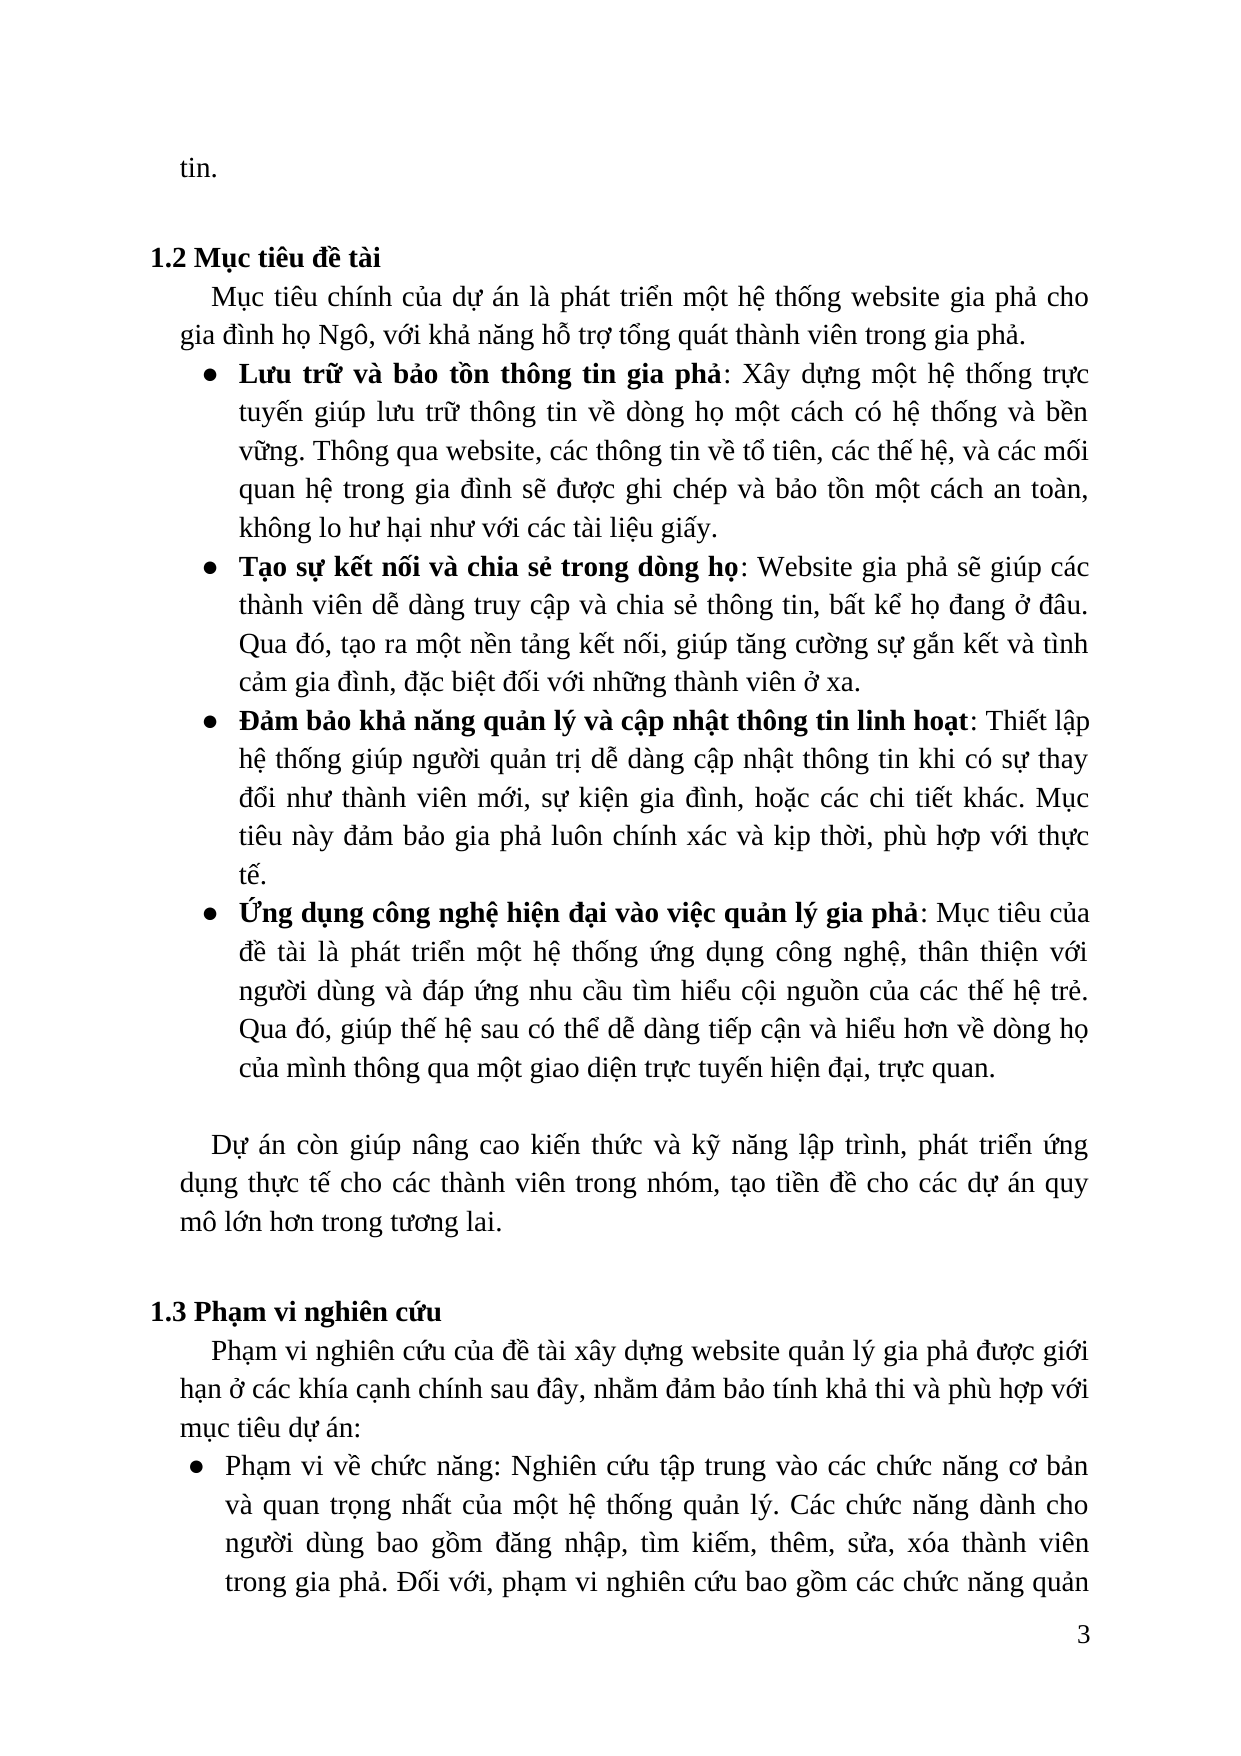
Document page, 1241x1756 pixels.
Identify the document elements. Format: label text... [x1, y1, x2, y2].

subtitle 1.2 Mục tiêu đề tài [150, 240, 1090, 274]
list Tạo sự kết nối và chia sẻ trong dòng họ: Website gia phả sẽ giúp các thành viên dễ dàng truy cập và chia sẻ thông tin, bất kể họ đang ở đâu. Qua đó, tạo ra một nền tảng kết nối, giúp tăng cường sự gắn kết và tình cảm gia đình, đặc biệt đối với những thành viên ở xa. [201, 549, 1090, 698]
list Đảm bảo khả năng quản lý và cập nhật thông tin linh hoạt: Thiết lập hệ thống giúp người quản trị dễ dàng cập nhật thông tin khi có sự thay đổi như thành viên mới, sự kiện gia đình, hoặc các chi tiết khác. Mục tiêu này đảm bảo gia phả luôn chính xác và kịp thời, phù hợp với thực tế. [201, 703, 1090, 891]
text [179, 150, 1090, 183]
text Mục tiêu chính của dự án là phát triển một hệ thống website gia phả cho gia đình họ Ngô, với khả năng hỗ trợ tổng quát thành viên trong gia phả. [179, 279, 1090, 351]
text Phạm vi nghiên cứu của đề tài xây dựng website quản lý gia phả được giới hạn ở các khía cạnh chính sau đây, nhằm đảm bảo tính khả thi và phù hợp với mục tiêu dự án: [179, 1333, 1090, 1443]
subtitle 1.3 Phạm vi nghiên cứu [150, 1294, 1090, 1328]
text Dự án còn giúp nâng cao kiến thức và kỹ năng lập trình, phát triển ứng dụng thực tế cho các thành viên trong nhóm, tạo tiền đề cho các dự án quy mô lớn hơn trong tương lai. [179, 1127, 1090, 1237]
list Lưu trữ và bảo tồn thông tin gia phả: Xây dựng một hệ thống trực tuyến giúp lưu trữ thông tin về dòng họ một cách có hệ thống và bền vững. Thông qua website, các thông tin về tổ tiên, các thế hệ, và các mối quan hệ trong gia đình sẽ được ghi chép và bảo tồn một cách an toàn, không lo hư hại như với các tài liệu giấy. [201, 356, 1090, 544]
list Ứng dụng công nghệ hiện đại vào việc quản lý gia phả: Mục tiêu của đề tài là phát triển một hệ thống ứng dụng công nghệ, thân thiện với người dùng và đáp ứng nhu cầu tìm hiểu cội nguồn của các thế hệ trẻ. Qua đó, giúp thế hệ sau có thể dễ dàng tiếp cận và hiểu hơn về dòng họ của mình thông qua một giao diện trực tuyến hiện đại, trực quan. [201, 896, 1090, 1083]
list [187, 1448, 1090, 1598]
